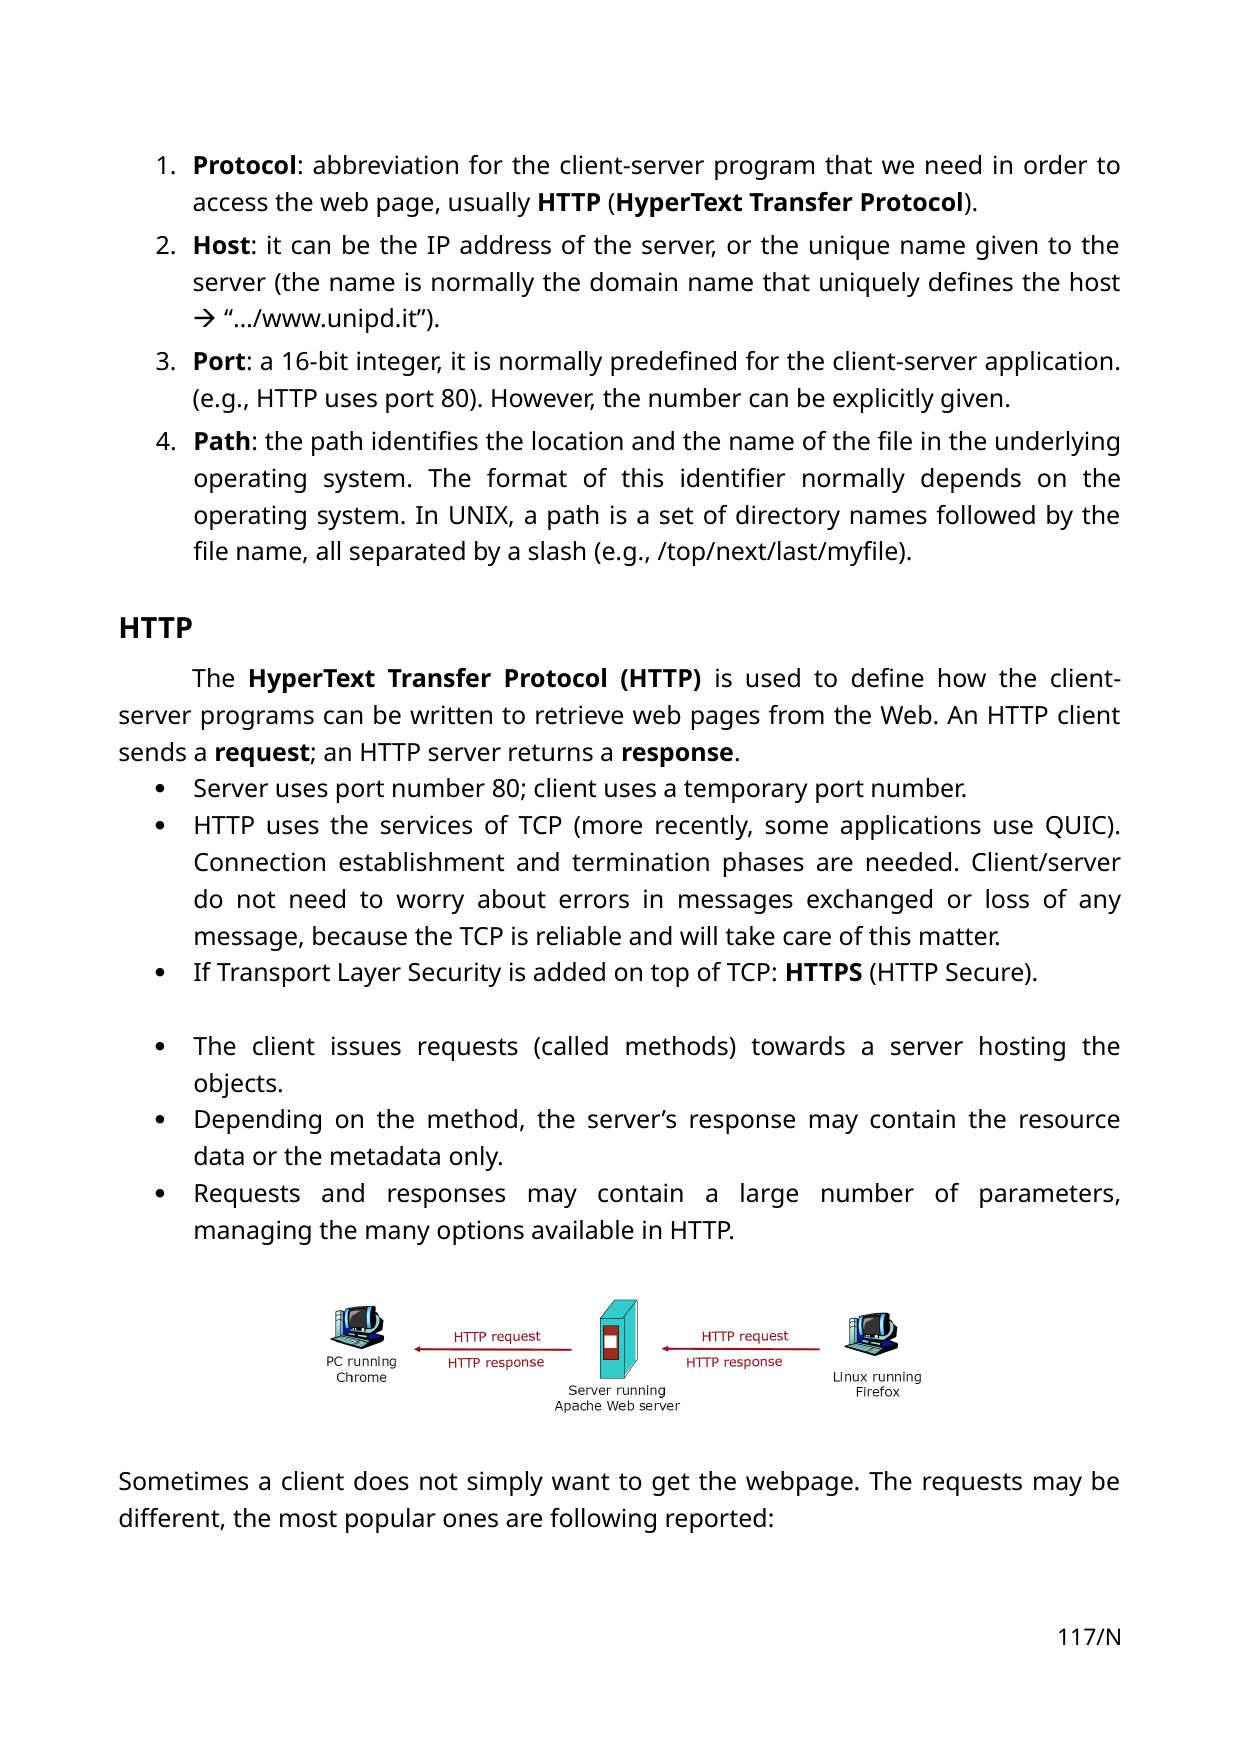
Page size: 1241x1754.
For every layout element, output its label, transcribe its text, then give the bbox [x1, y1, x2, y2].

list Depending on the method, the server’s response may contain the resource data or the metadata only. [156, 1102, 1122, 1173]
list The HyperText Transfer Protocol (HTTP) is used to define how the client-server programs can be written to retrieve web pages from the Web. An HTTP client sends a request; an HTTP server returns a response. [118, 661, 1122, 768]
picture [307, 1286, 933, 1425]
list If Transport Layer Security is added on top of TCP: HTTPS (HTTP Secure). [156, 955, 1122, 989]
list Host: it can be the IP address of the server, or the unique name given to the server (the name is normally the domain name that uniquely defines the host “…/www.unipd.it”). [155, 227, 1122, 335]
list Path: the path identifies the location and the name of the file in the underlying operating system. The format of this identifier normally depends on the operating system. In UNIX, a path is a set of directory names followed by the file name, all separated by a slash (e.g., /top/next/last/myfile). [156, 424, 1122, 568]
list Server uses port number 80; client uses a temporary port number. [156, 771, 1122, 805]
list The client issues requests (called methods) towards a server hosting the objects. [156, 1028, 1122, 1099]
list Requests and responses may contain a large number of parameters, managing the many options available in HTTP. [156, 1176, 1122, 1246]
list HTTP uses the services of TCP (more recently, some applications use QUIC). Connection establishment and termination phases are needed. Client/server do not need to worry about errors in messages exchanged or loss of any message, because the TCP is reliable and will take care of this matter. [156, 808, 1122, 952]
list Port: a 16-bit integer, it is normally predefined for the client-server application. (e.g., HTTP uses port 80). However, the number can be explicitly given. [155, 344, 1122, 415]
text Sometimes a client does not simply want to get the webpage. The requests may be different, the most popular ones are following reported: [118, 1464, 1122, 1534]
list Protocol: abbreviation for the client-server program that we need in order to access the web page, usually HTTP (HyperText Transfer Protocol). [155, 148, 1122, 218]
text HTTP [118, 608, 1122, 647]
